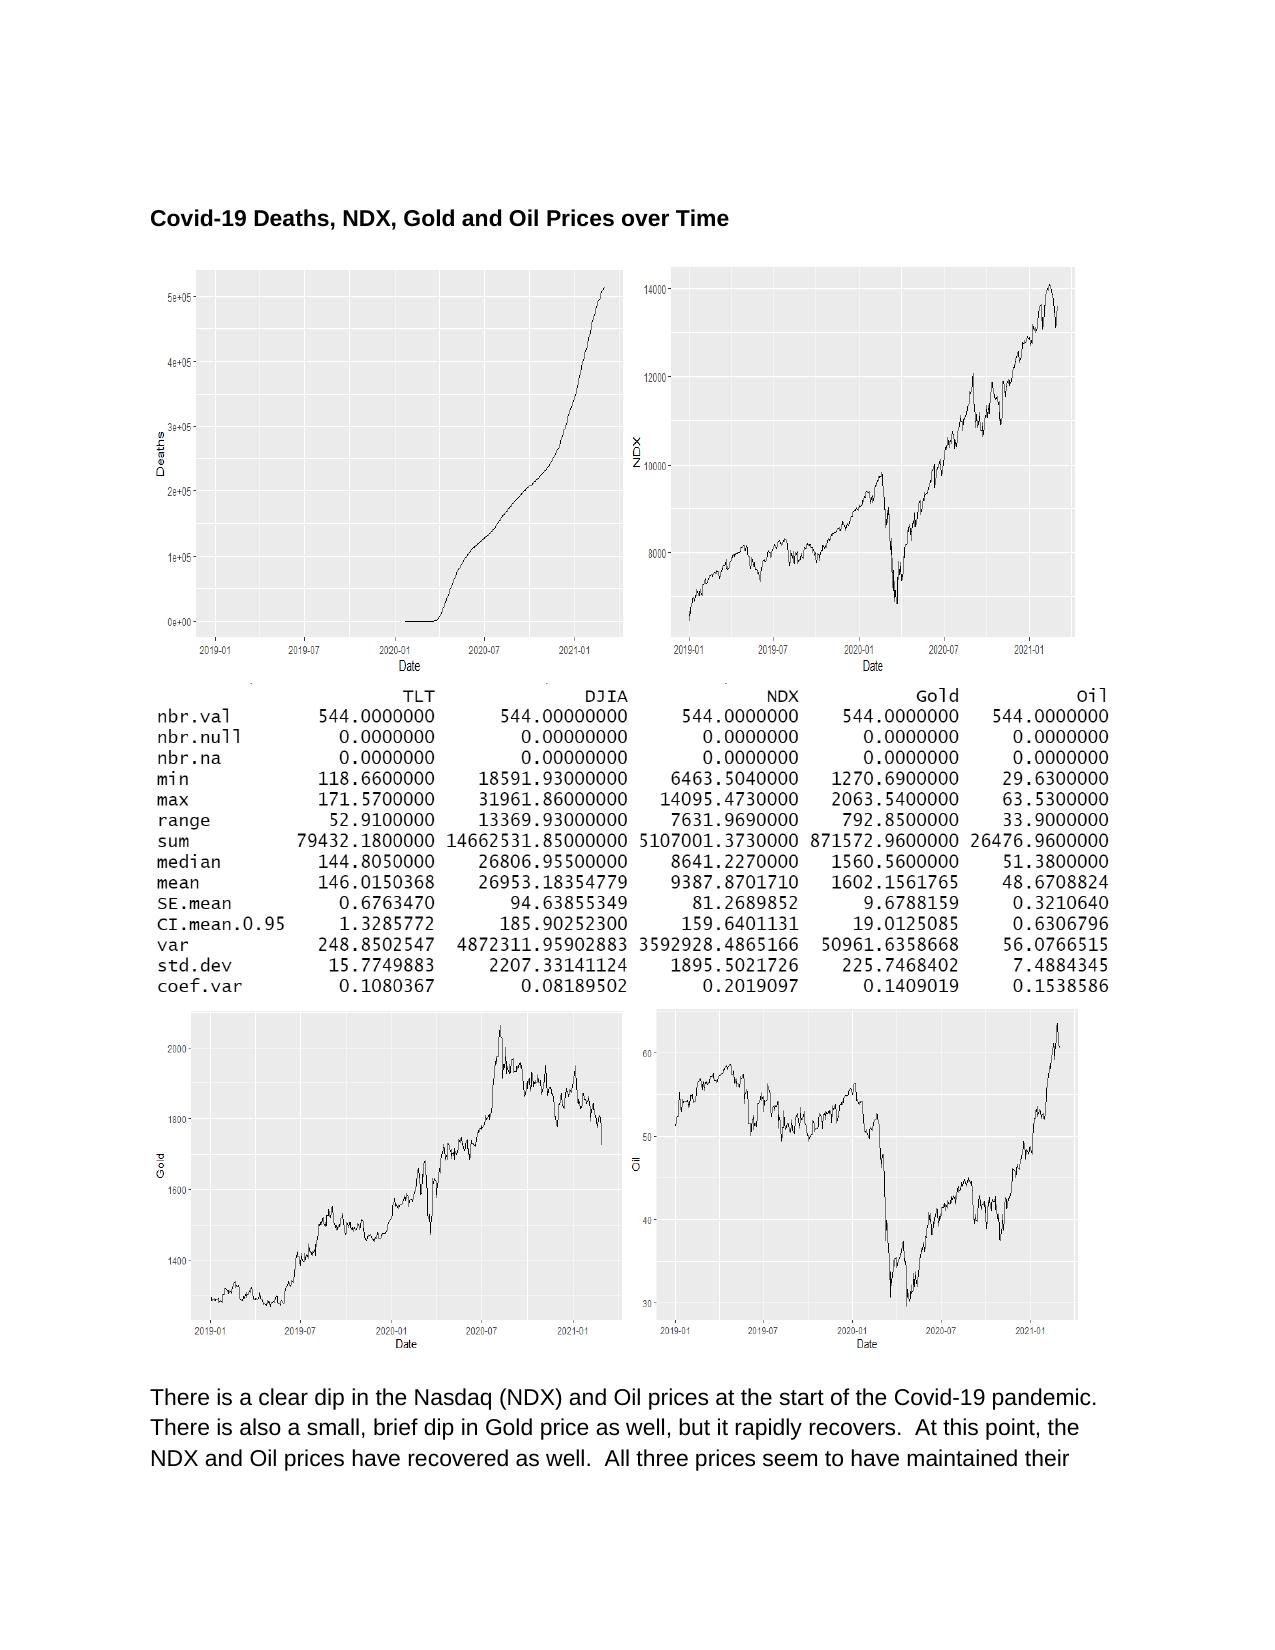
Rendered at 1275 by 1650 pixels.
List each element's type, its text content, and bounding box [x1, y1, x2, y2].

picture [150, 260, 1080, 680]
picture [150, 1003, 1083, 1356]
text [150, 1384, 1125, 1471]
picture [150, 683, 1125, 1000]
text Covid-19 Deaths, NDX, Gold and Oil Prices over Time [150, 205, 1125, 232]
